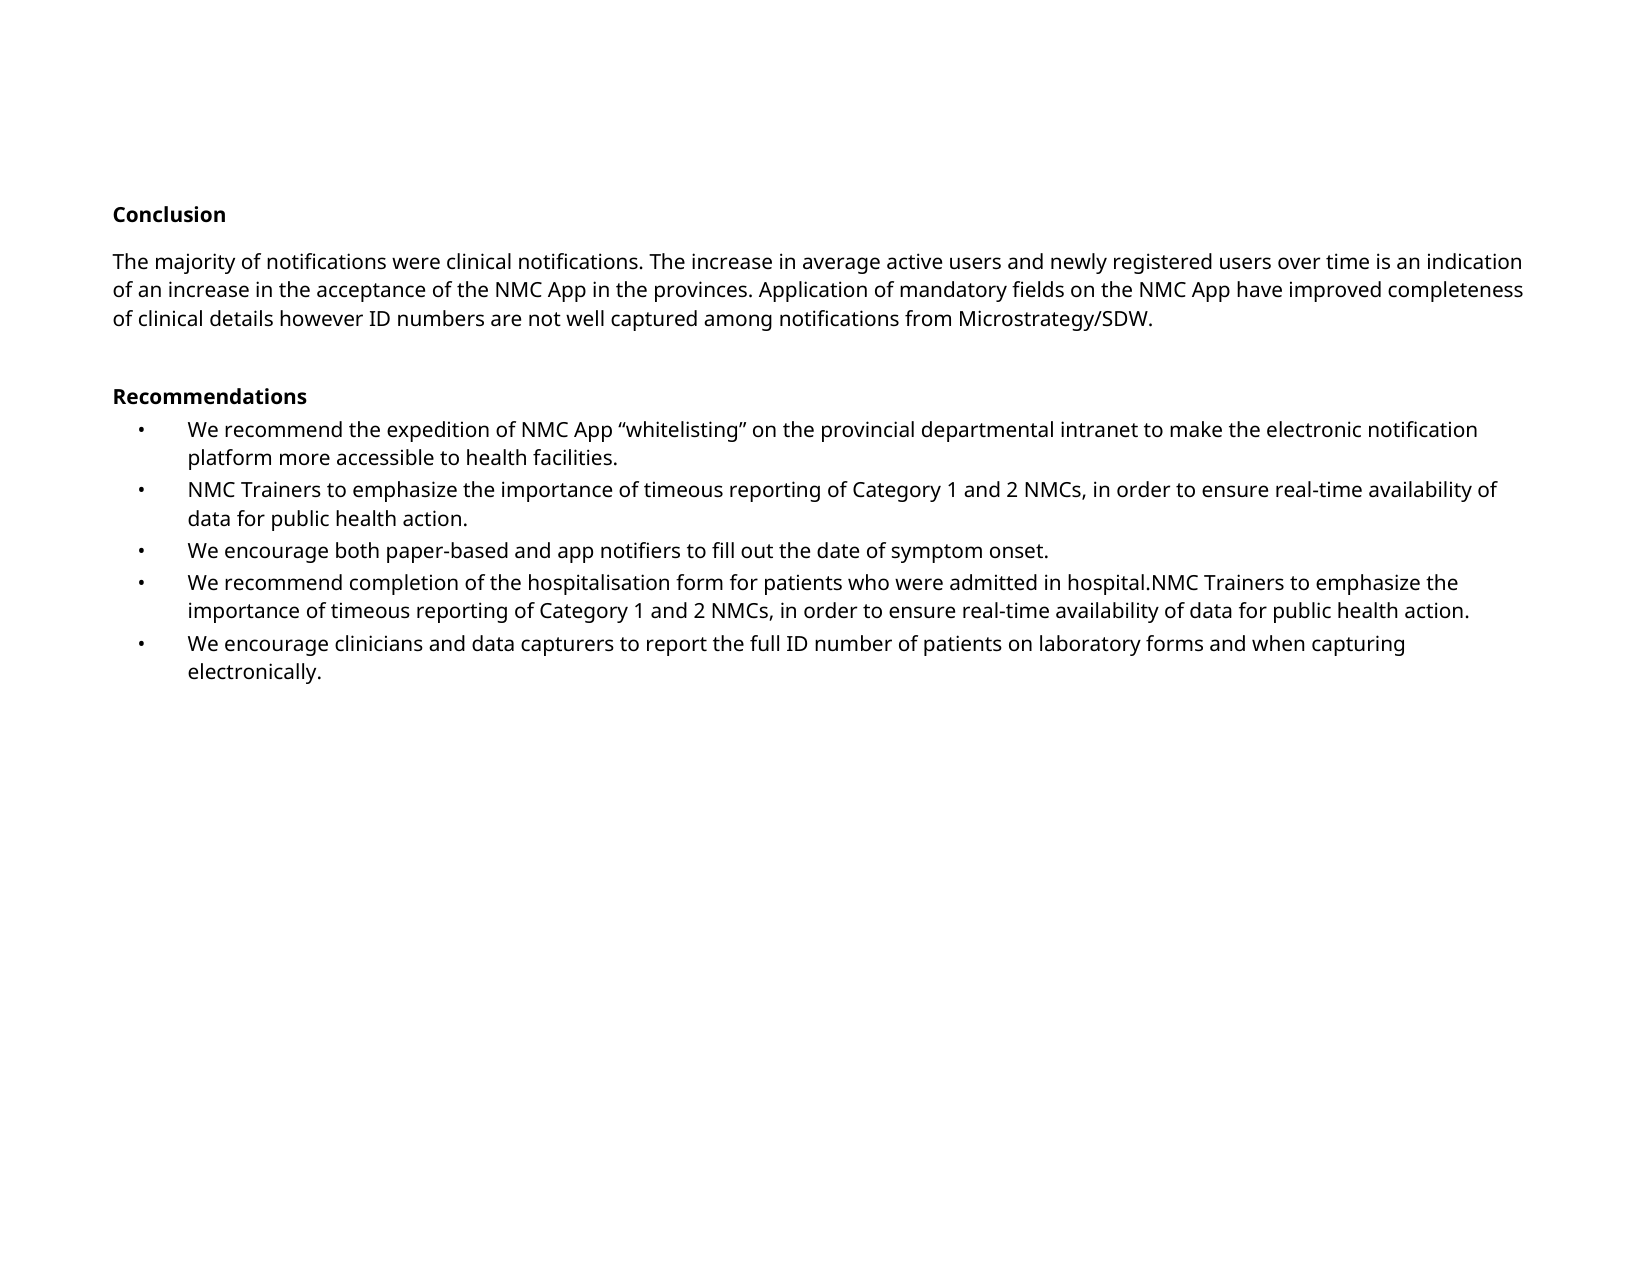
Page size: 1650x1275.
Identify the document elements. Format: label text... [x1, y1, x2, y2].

subtitle Conclusion [112, 200, 1537, 228]
subtitle Recommendations [112, 382, 1537, 411]
list NMC Trainers to emphasize the importance of timeous reporting of Category 1 and 2 NMCs, in order to ensure real-time availability of data for public health action. [137, 475, 1537, 532]
list We recommend the expedition of NMC App “whitelisting” on the provincial departmental intranet to make the electronic notification platform more accessible to health facilities. [137, 415, 1537, 472]
list We recommend completion of the hospitalisation form for patients who were admitted in hospital.NMC Trainers to emphasize the importance of timeous reporting of Category 1 and 2 NMCs, in order to ensure real-time availability of data for public health action. [137, 568, 1537, 625]
text The majority of notifications were clinical notifications. The increase in average active users and newly registered users over time is an indication of an increase in the acceptance of the NMC App in the provinces. Application of mandatory fields on the NMC App have improved completeness of clinical details however ID numbers are not well captured among notifications from Microstrategy/SDW. [112, 247, 1537, 332]
list We encourage both paper-based and app notifiers to fill out the date of symptom onset. [137, 536, 1537, 564]
list We encourage clinicians and data capturers to report the full ID number of patients on laboratory forms and when capturing electronically. [137, 629, 1537, 686]
